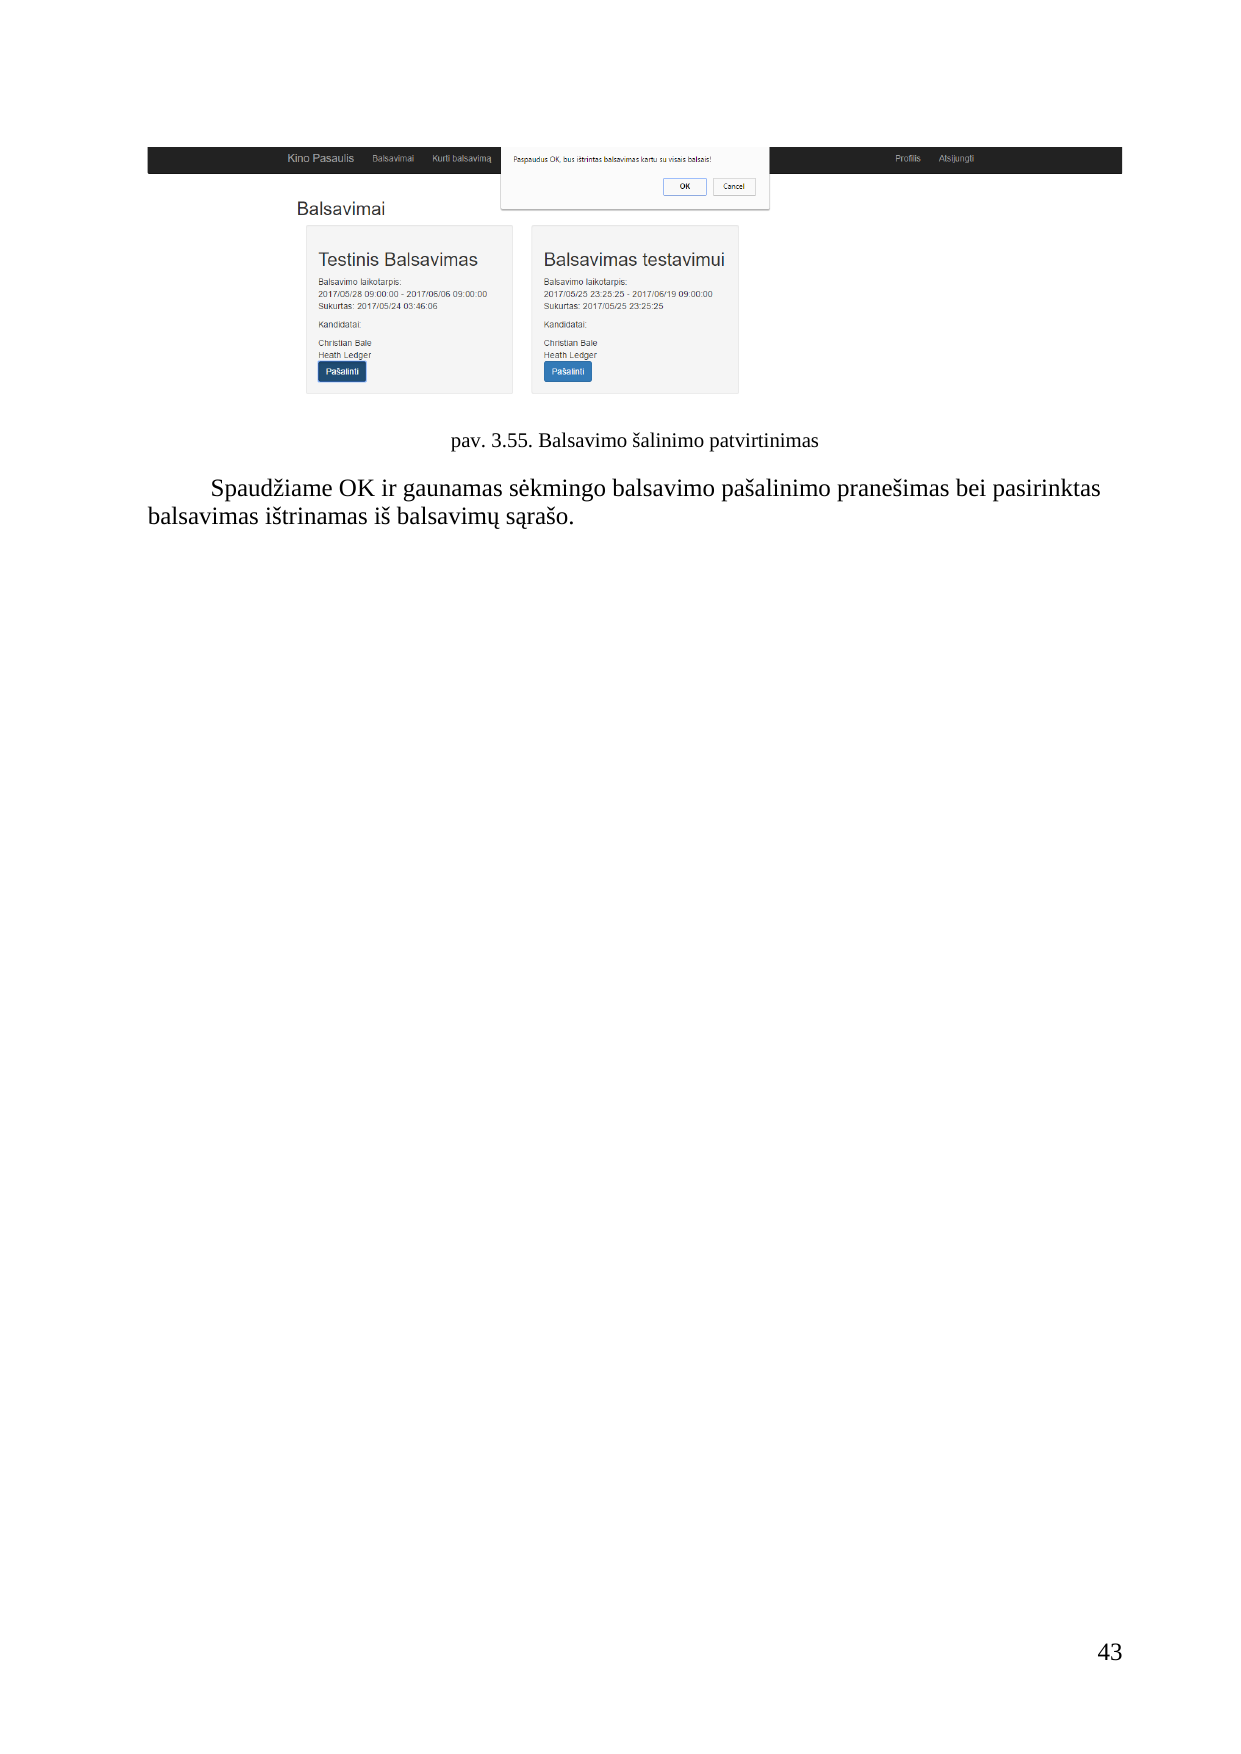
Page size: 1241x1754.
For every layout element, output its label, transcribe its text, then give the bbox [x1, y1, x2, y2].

picture [147, 147, 1123, 428]
text pav. .. Balsavimo šalinimo patvirtinimas [148, 428, 1122, 452]
text Spaudžiame OK ir gaunamas sėkmingo balsavimo pašalinimo pranešimas bei pasirinktas balsavimas ištrinamas iš balsavimų sąrašo. [148, 473, 1122, 530]
